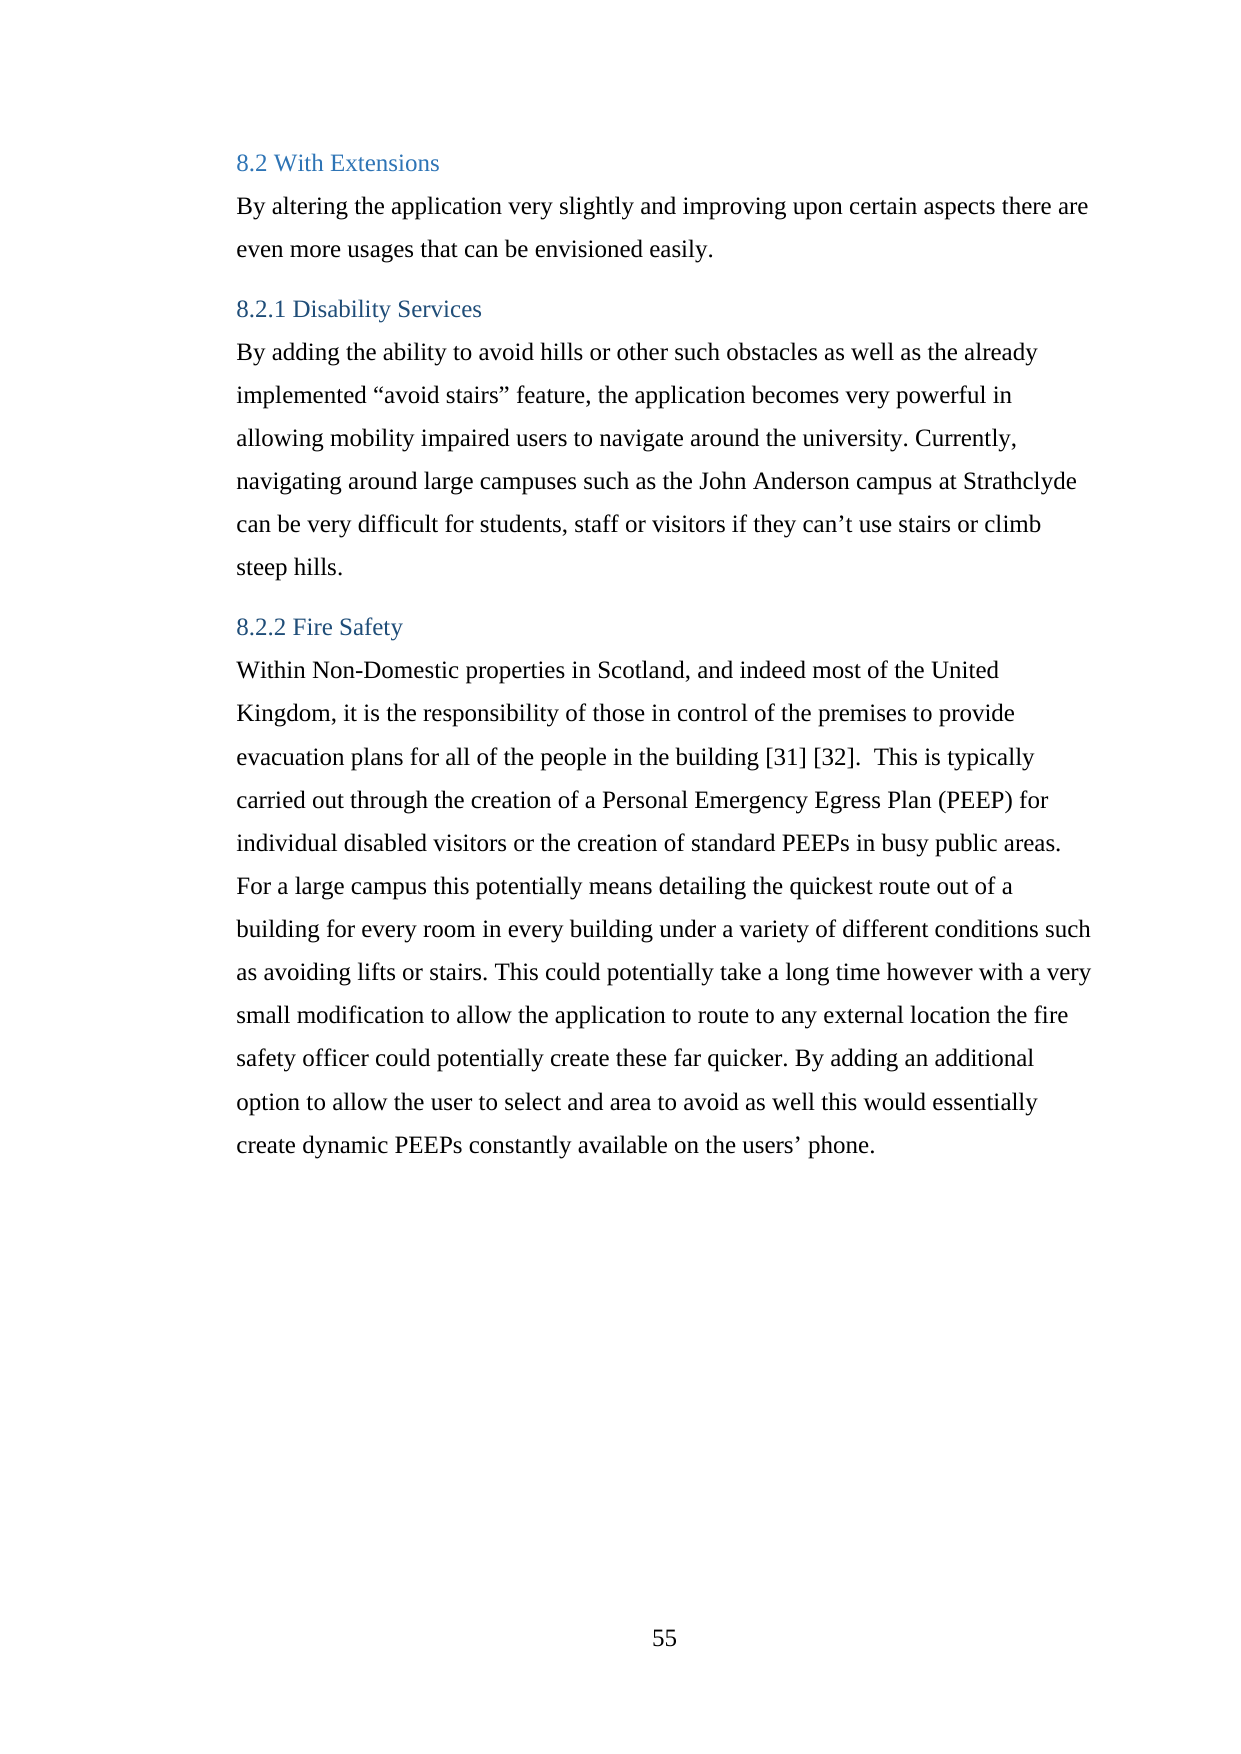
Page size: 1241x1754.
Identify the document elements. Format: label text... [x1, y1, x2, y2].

text Within Non-Domestic properties in Scotland, and indeed most of the United Kingdom, it is the responsibility of those in control of the premises to provide evacuation plans for all of the people in the building. This is typically carried out through the creation of a Personal Emergency Egress Plan (PEEP) for individual disabled visitors or the creation of standard PEEPs in busy public areas. For a large campus this potentially means detailing the quickest route out of a building for every room in every building under a variety of different conditions such as avoiding lifts or stairs. This could potentially take a long time however with a very small modification to allow the application to route to any external location the fire safety officer could potentially create these far quicker. By adding an additional option to allow the user to select and area to avoid as well this would essentially create dynamic PEEPs constantly available on the users’ phone. [236, 655, 1092, 1158]
text By adding the ability to avoid hills or other such obstacles as well as the already implemented “avoid stairs” feature, the application becomes very powerful in allowing mobility impaired users to navigate around the university. Currently, navigating around large campuses such as the John Anderson campus at Strathclyde can be very difficult for students, staff or visitors if they can’t use stairs or climb steep hills. [236, 337, 1092, 581]
subtitle 8.2.2 Fire Safety [236, 612, 1092, 641]
subtitle 8.2 With Extensions [236, 148, 1092, 176]
subtitle 8.2.1 Disability Services [236, 294, 1092, 322]
text By altering the application very slightly and improving upon certain aspects there are even more usages that can be envisioned easily. [236, 191, 1092, 263]
